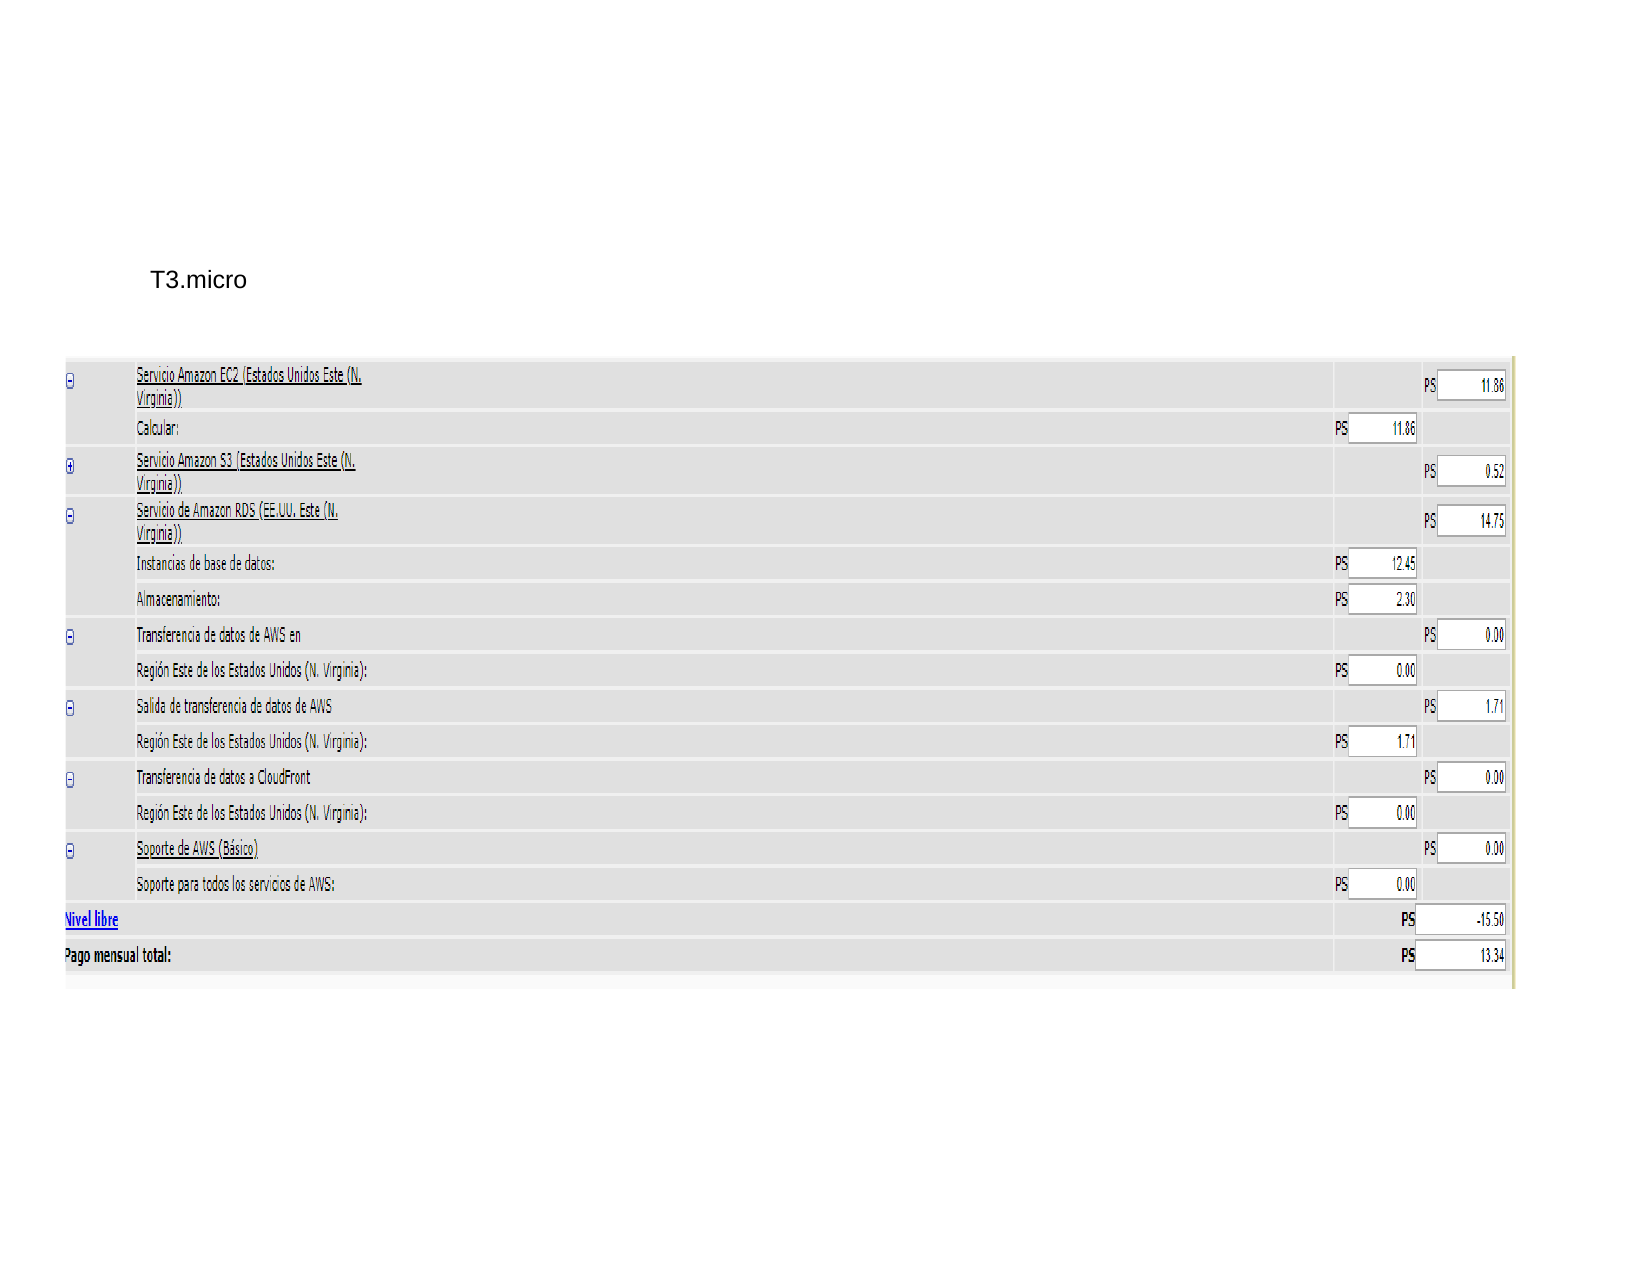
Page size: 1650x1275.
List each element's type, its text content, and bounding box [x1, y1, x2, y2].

text T3.micro [150, 266, 1500, 294]
picture [65, 356, 1516, 989]
